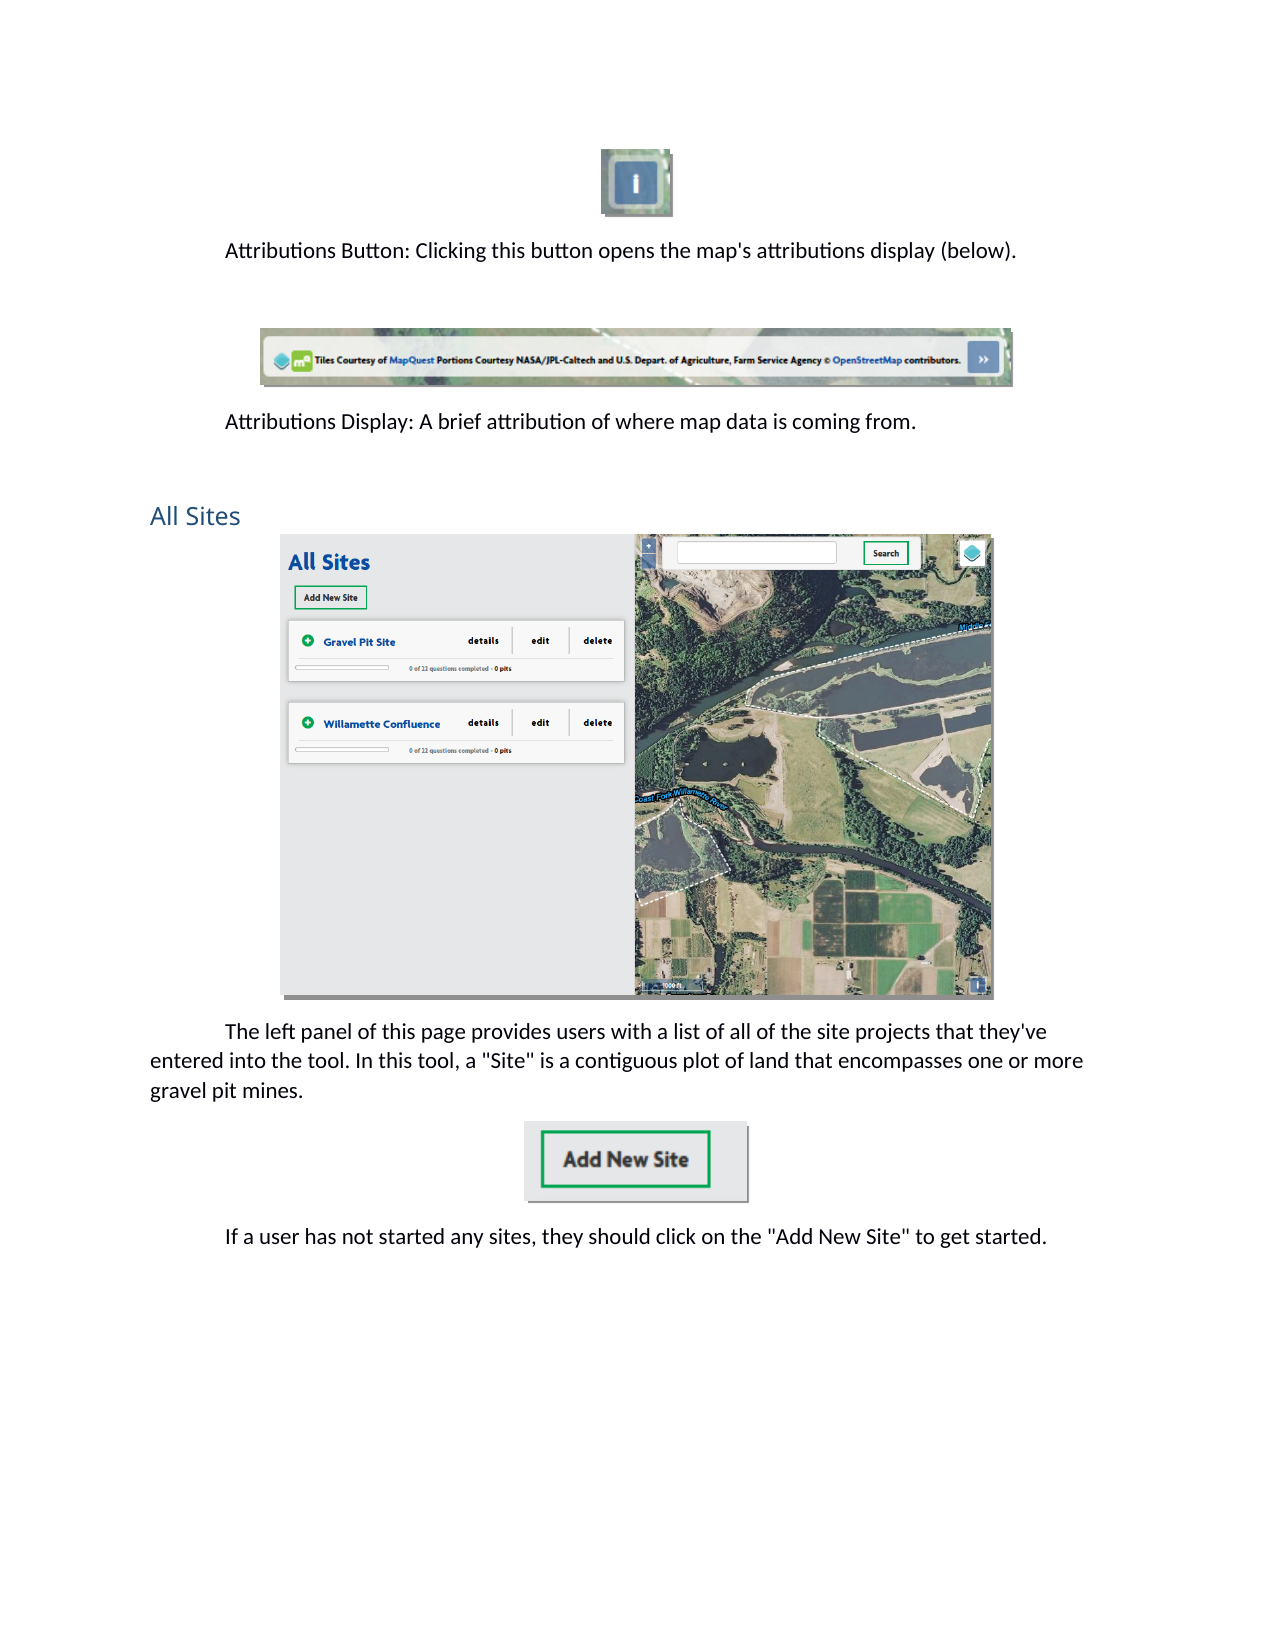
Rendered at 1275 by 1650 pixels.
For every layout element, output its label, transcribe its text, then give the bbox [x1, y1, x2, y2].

subtitle All Sites [150, 499, 1125, 533]
picture [601, 149, 670, 214]
picture [280, 534, 991, 995]
text If a user has not started any sites, they should click on the "Add New Site" to get started. [150, 1222, 1125, 1250]
text Attributions Display: A brief attribution of where map data is coming from. [150, 407, 1125, 435]
text Attributions Button: Clicking this button opens the map's attributions display (below). [150, 236, 1125, 264]
text The left panel of this page provides users with a list of all of the site projects that they've entered into the tool. In this tool, a "Site" is a contiguous plot of land that encompasses one or more gravel pit mines. [150, 1017, 1125, 1104]
picture [524, 1121, 747, 1201]
picture [260, 328, 1011, 385]
